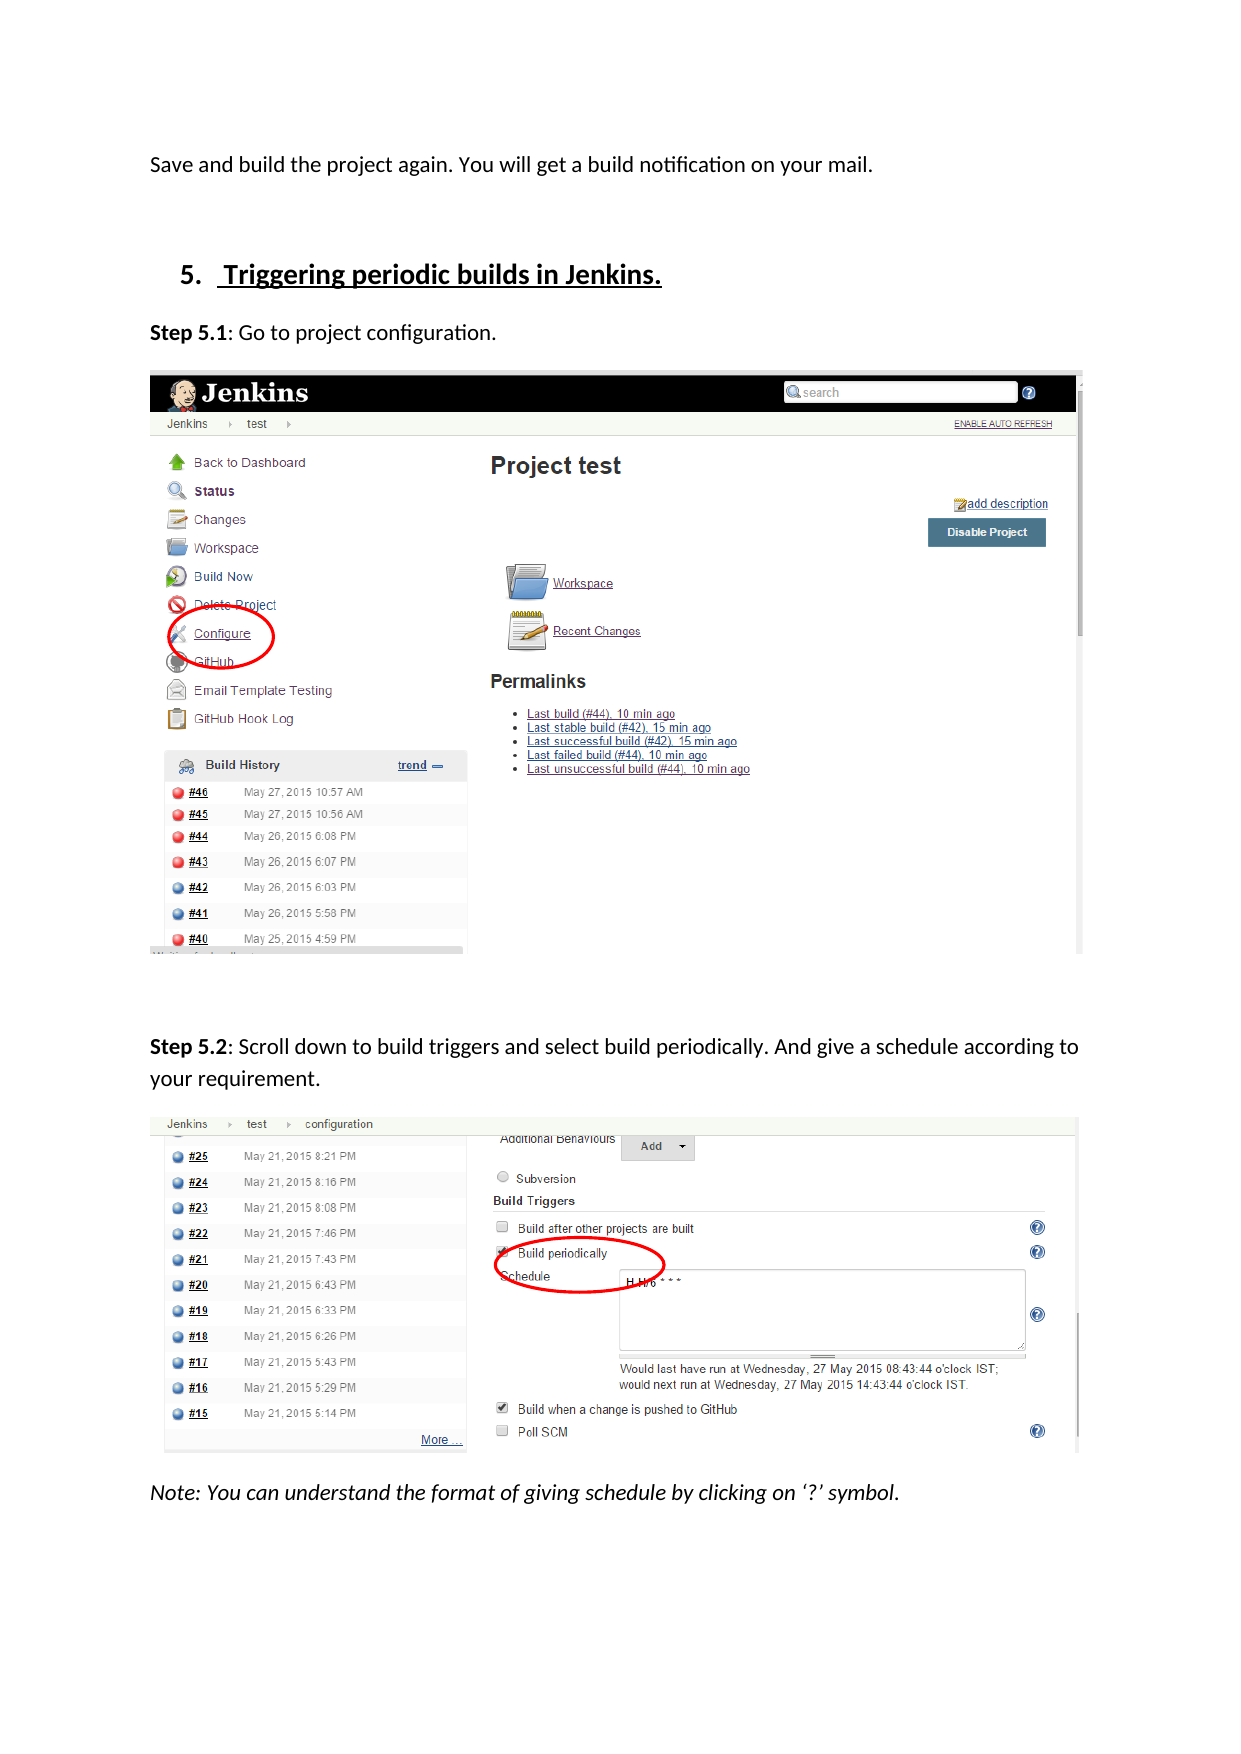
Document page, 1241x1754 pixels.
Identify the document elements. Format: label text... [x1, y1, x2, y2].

text Save and build the project again. You will get a build notification on your mail. [150, 150, 1090, 178]
text Step 5.2: Scroll down to build triggers and select build periodically. And give a schedule according to your requirement. [150, 1032, 1090, 1092]
picture [150, 370, 1083, 954]
list Triggering periodic builds in Jenkins. [179, 256, 1090, 292]
text Note: You can understand the format of giving schedule by clicking on ‘?’ symbol. [150, 1478, 1090, 1506]
picture [150, 1117, 1079, 1453]
text Step 5.1: Go to project configuration. [150, 318, 1090, 346]
